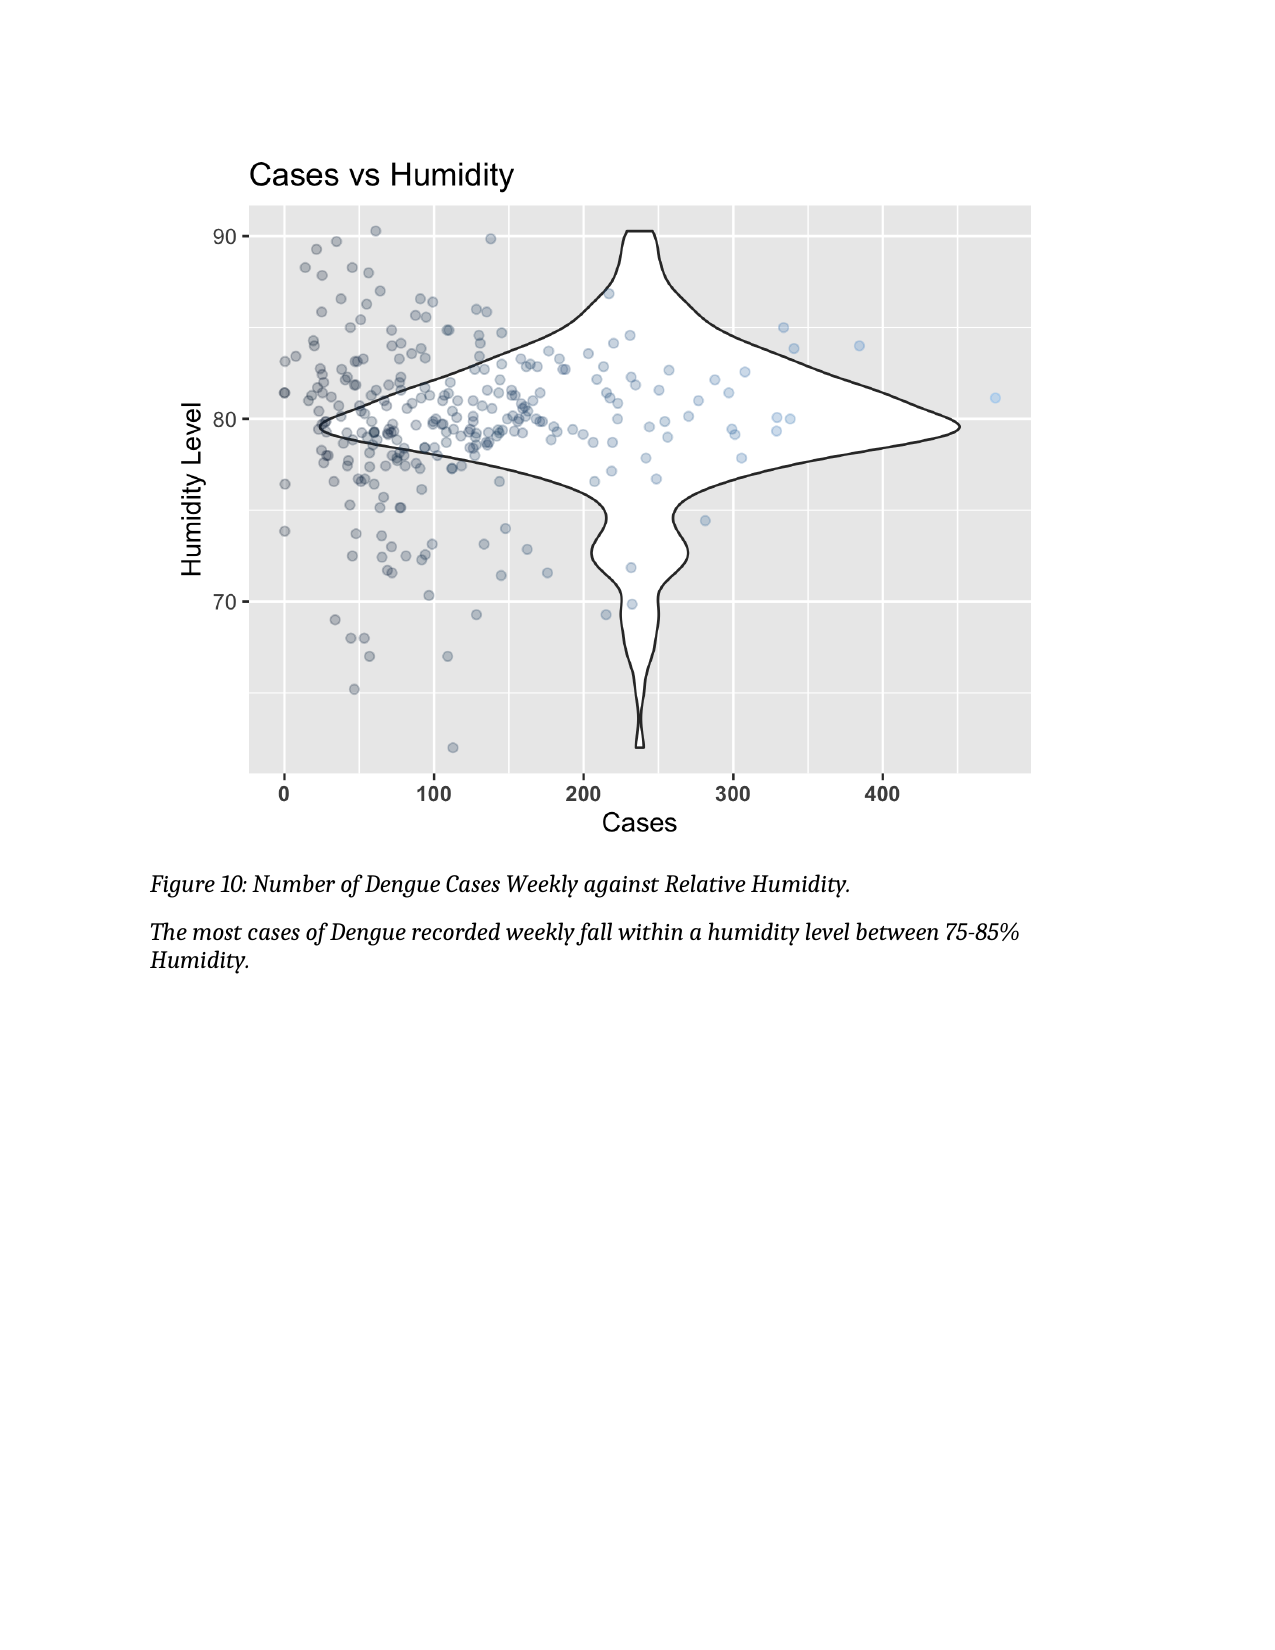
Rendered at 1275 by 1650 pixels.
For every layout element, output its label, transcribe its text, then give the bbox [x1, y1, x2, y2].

text Figure 10: Number of Dengue Cases Weekly against Relative Humidity. [150, 870, 1125, 899]
picture [168, 150, 1044, 850]
text The most cases of Dengue recorded weekly fall within a humidity level between 75-85% Humidity. [150, 918, 1125, 975]
